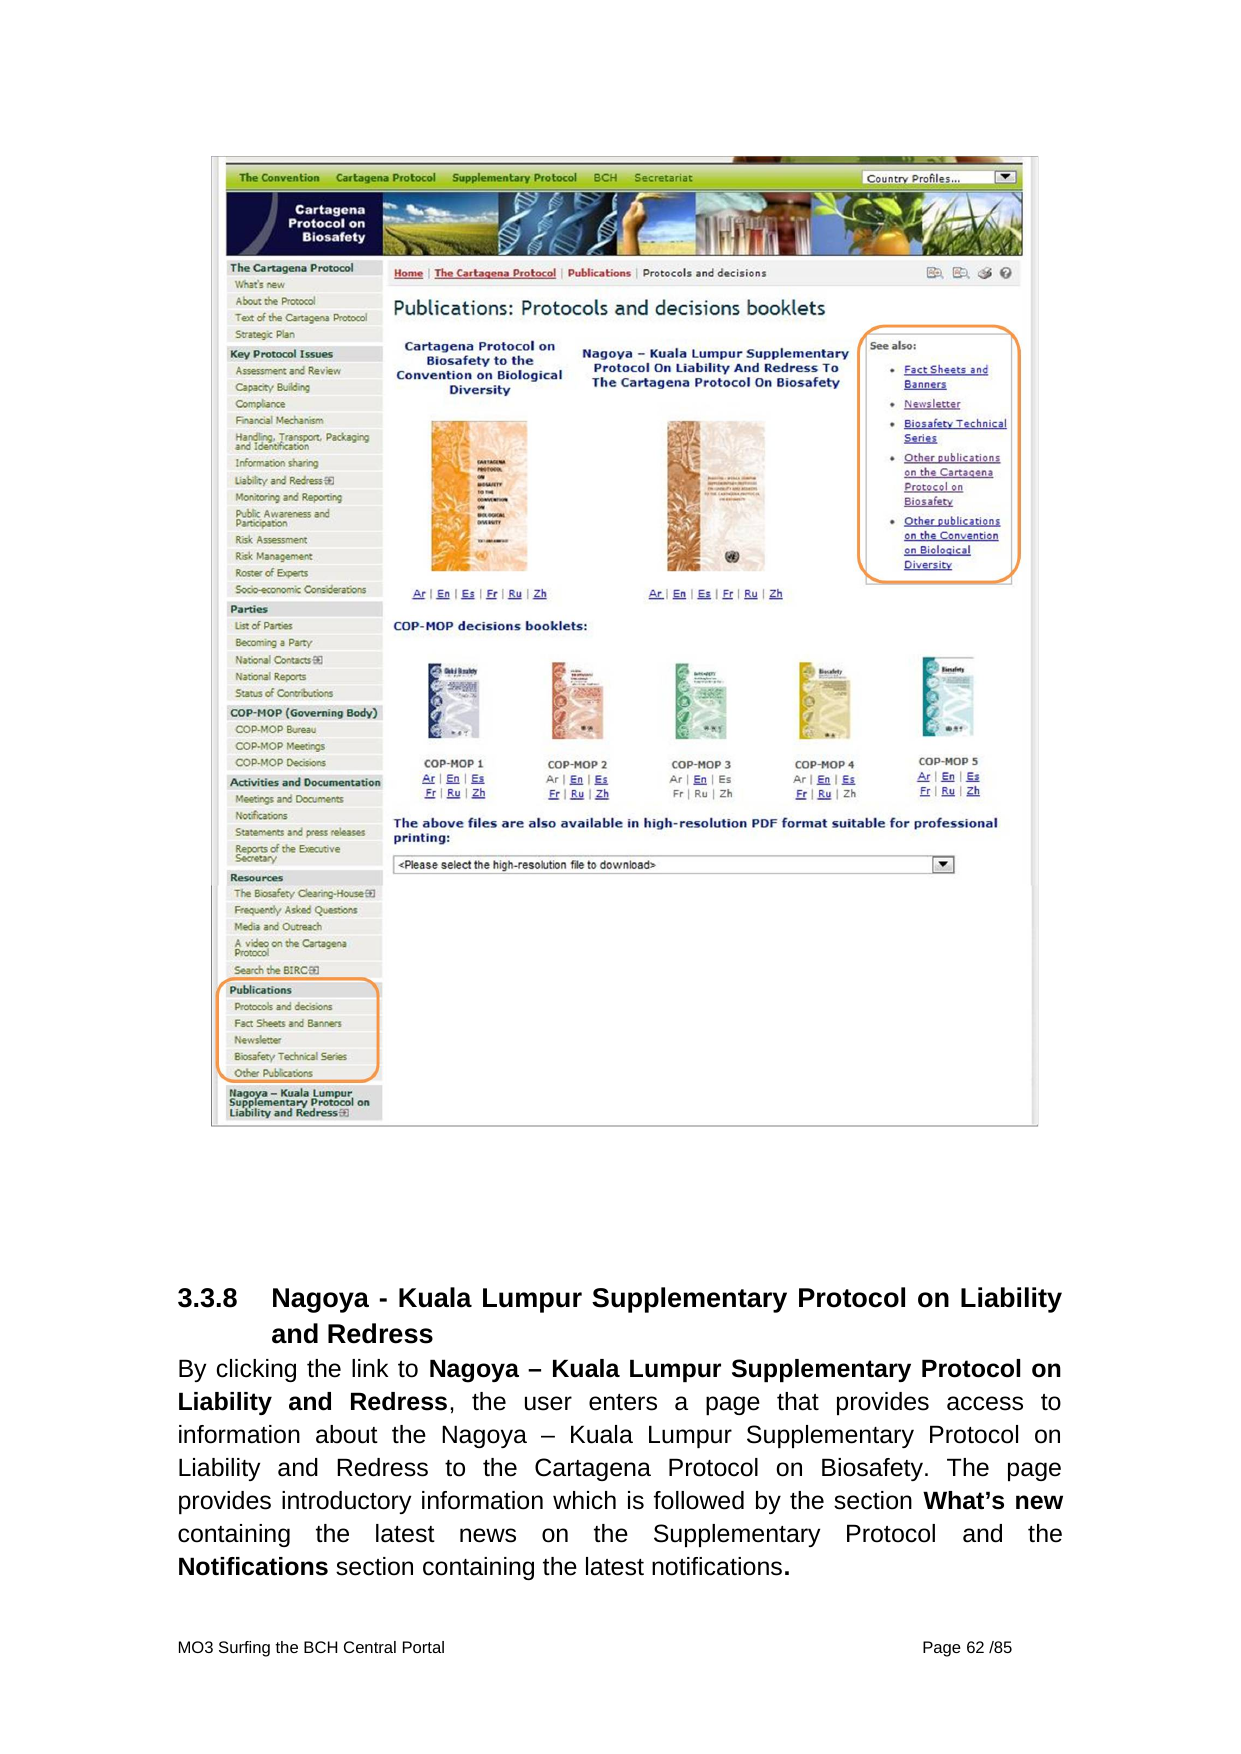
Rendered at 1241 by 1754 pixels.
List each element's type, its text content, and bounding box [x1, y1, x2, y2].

text By clicking the link to Nagoya – Kuala Lumpur Supplementary Protocol on Liability and Redress, the user enters a page that provides access to information about the Nagoya – Kuala Lumpur Supplementary Protocol on Liability and Redress to the Cartagena Protocol on Biosafety. The page provides introductory information which is followed by the section What’s new containing the latest news on the Supplementary Protocol and the Notifications section containing the latest notifications. [177, 1354, 1063, 1581]
picture [211, 155, 1039, 1127]
text Nagoya - Kuala Lumpur Supplementary Protocol on Liability and Redress [177, 1282, 1063, 1349]
